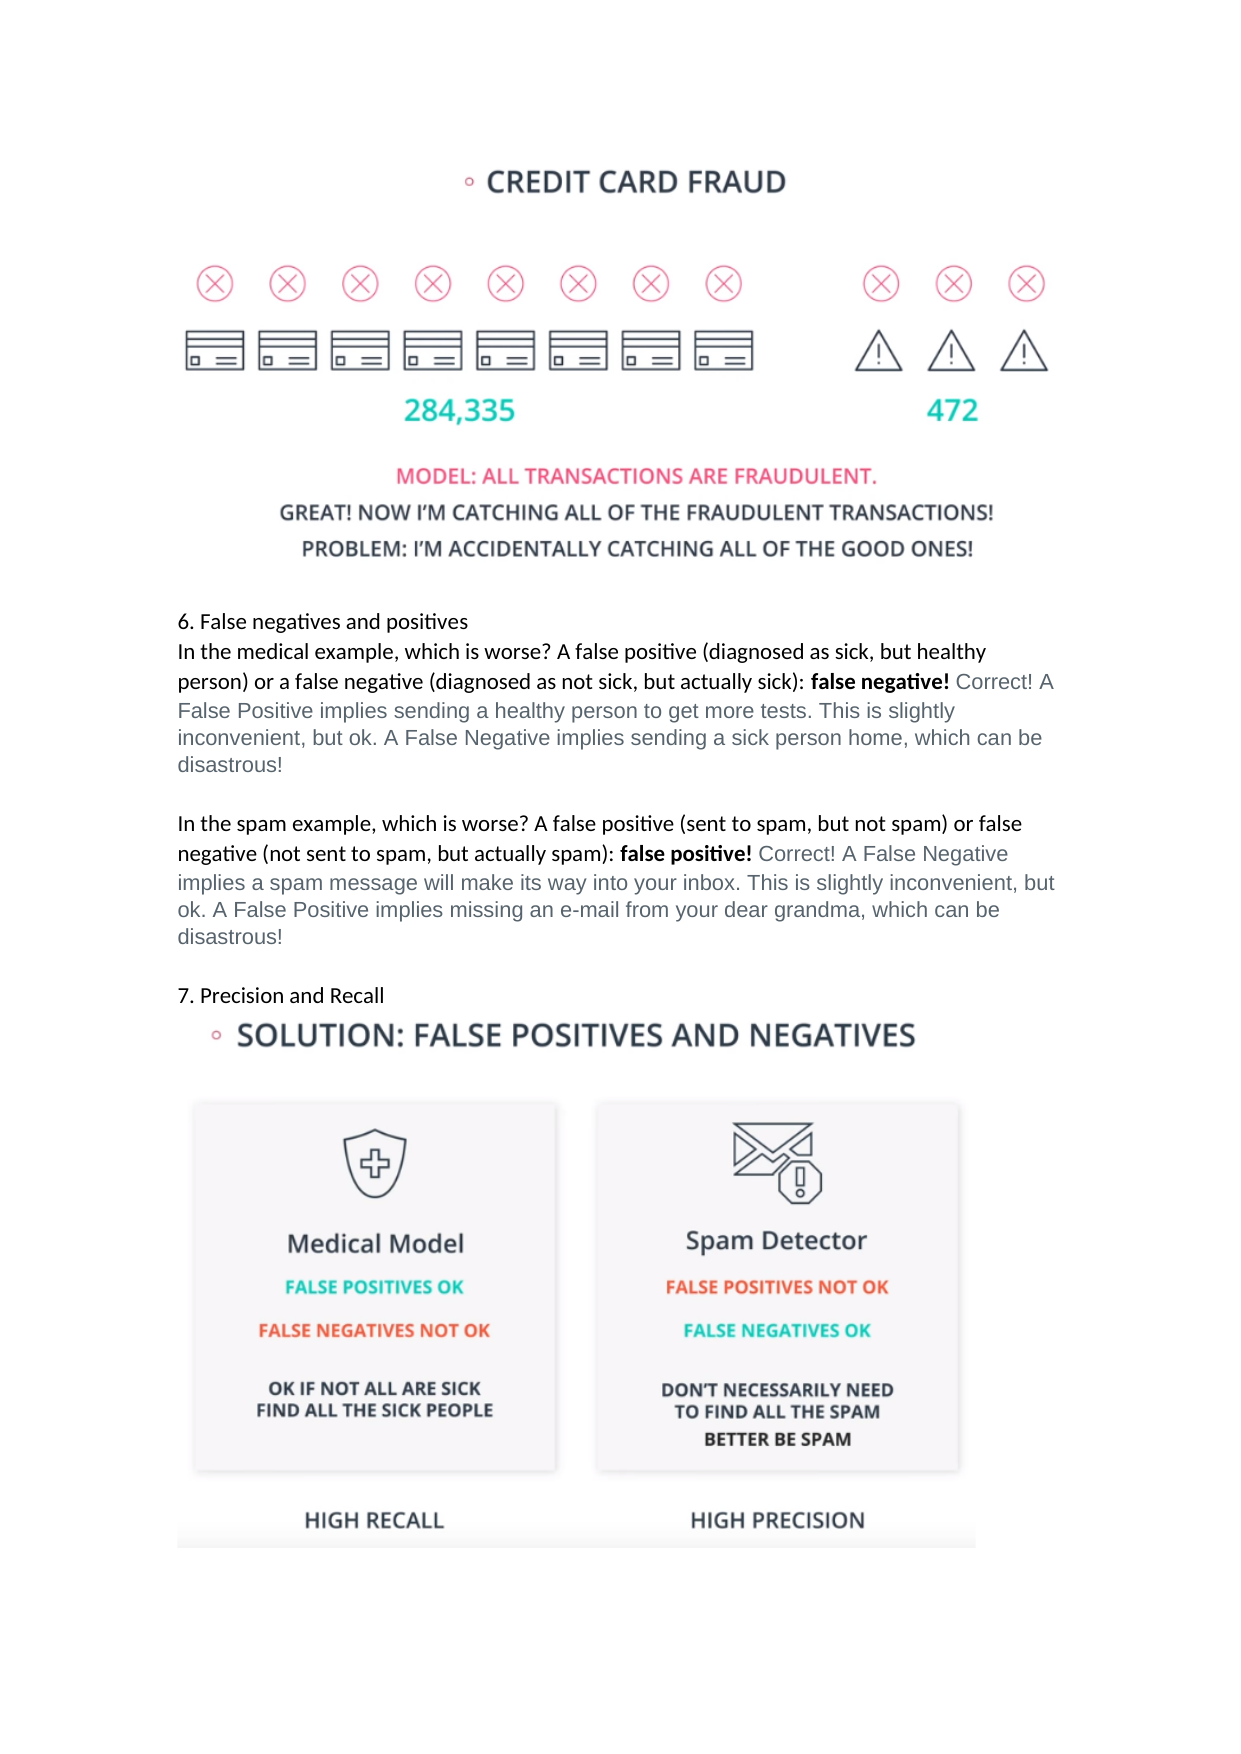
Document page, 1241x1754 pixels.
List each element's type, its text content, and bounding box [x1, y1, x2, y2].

list In the spam example, which is worse? A false positive (sent to spam, but not spam) or false negative (not sent to spam, but actually spam): false positive! Correct! A False Negative implies a spam message will make its way into your inbox. This is slightly inconvenient, but ok. A False Positive implies missing an e-mail from your dear grandma, which can be disastrous! [177, 809, 1063, 949]
list False negatives and positives [177, 607, 1063, 635]
list In the medical example, which is worse? A false positive (diagnosed as sick, but healthy person) or a false negative (diagnosed as not sick, but actually sick): false negative! Correct! A False Positive implies sending a healthy person to get more tests. This is slightly inconvenient, but ok. A False Negative implies sending a sick person home, which can be disastrous! [177, 637, 1063, 777]
list Precision and Recall [177, 981, 1063, 1009]
picture [177, 147, 1062, 589]
picture [177, 1011, 976, 1548]
